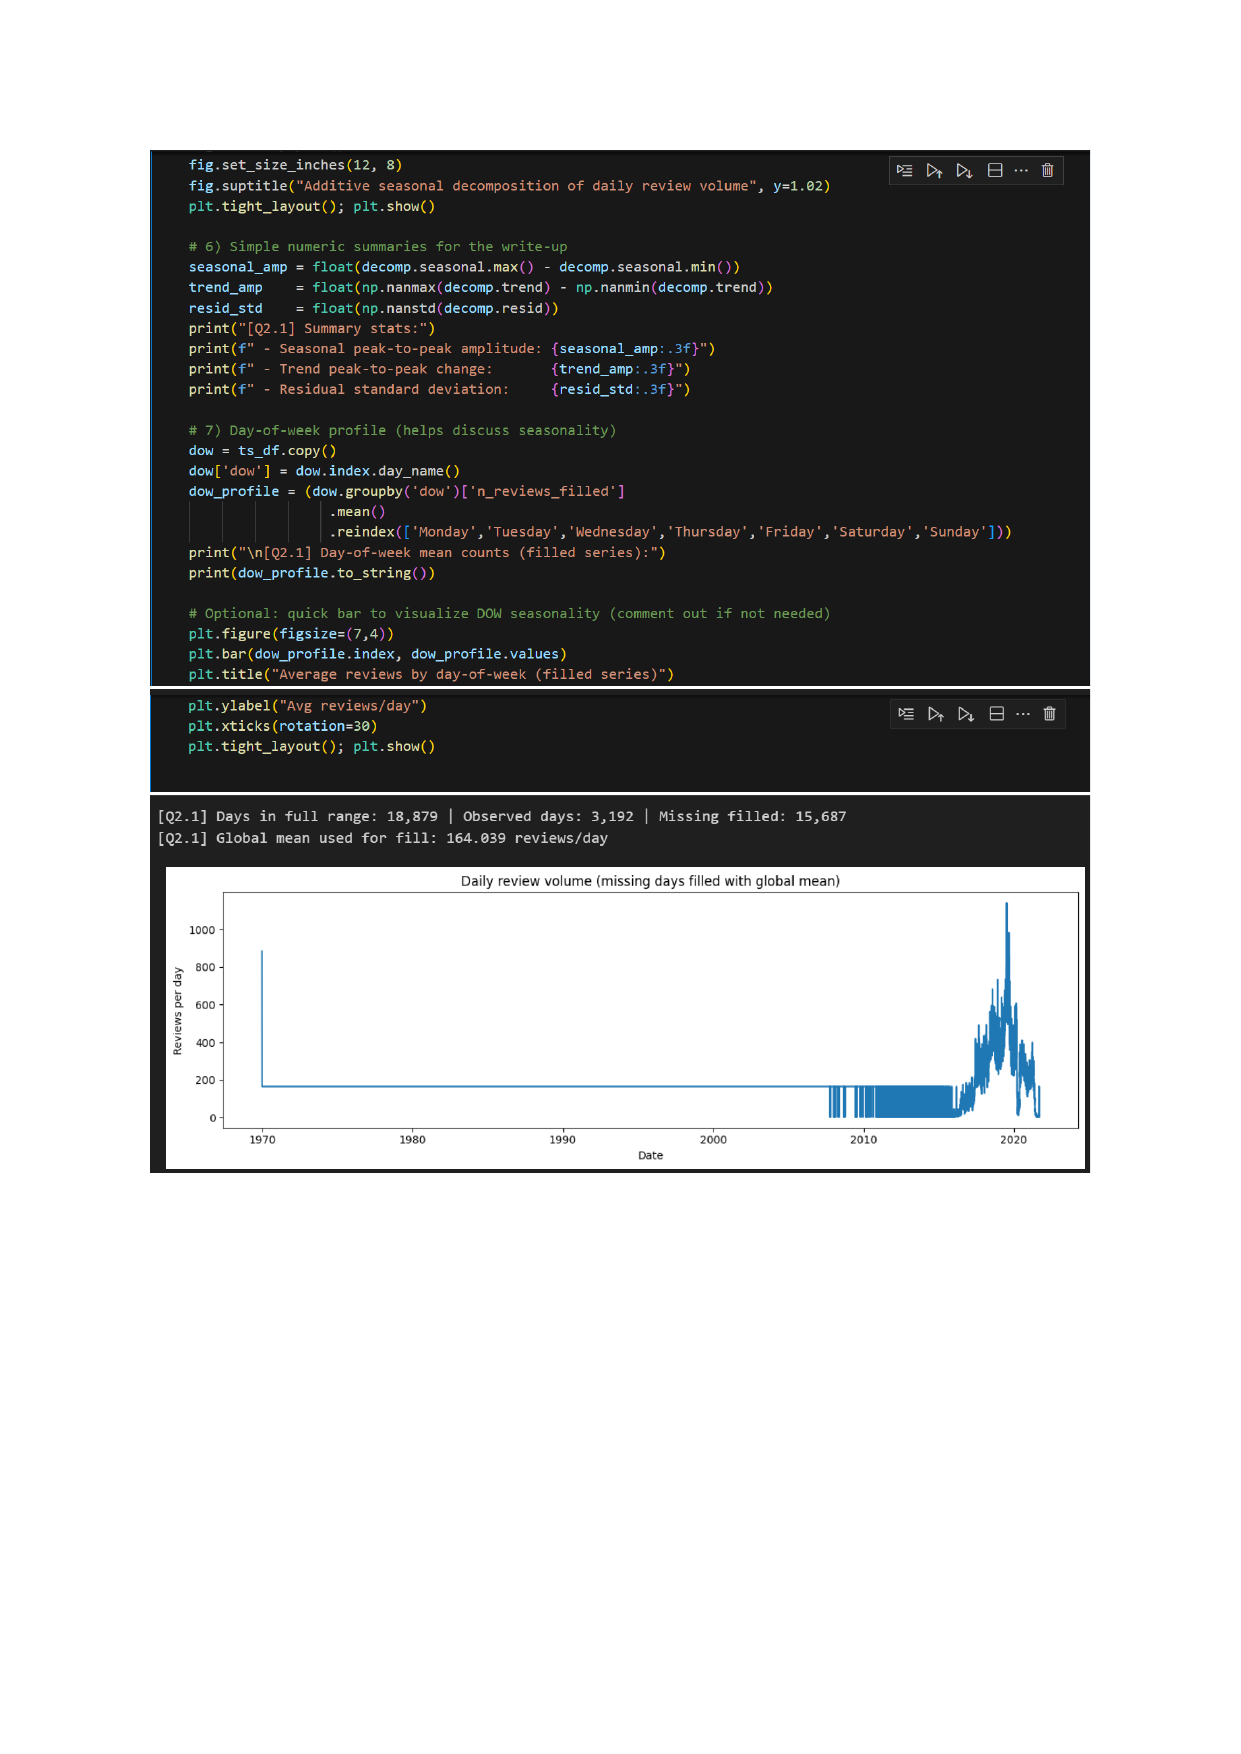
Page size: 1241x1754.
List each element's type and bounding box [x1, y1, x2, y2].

picture [150, 795, 1091, 1173]
picture [150, 150, 1091, 686]
picture [150, 689, 1091, 792]
